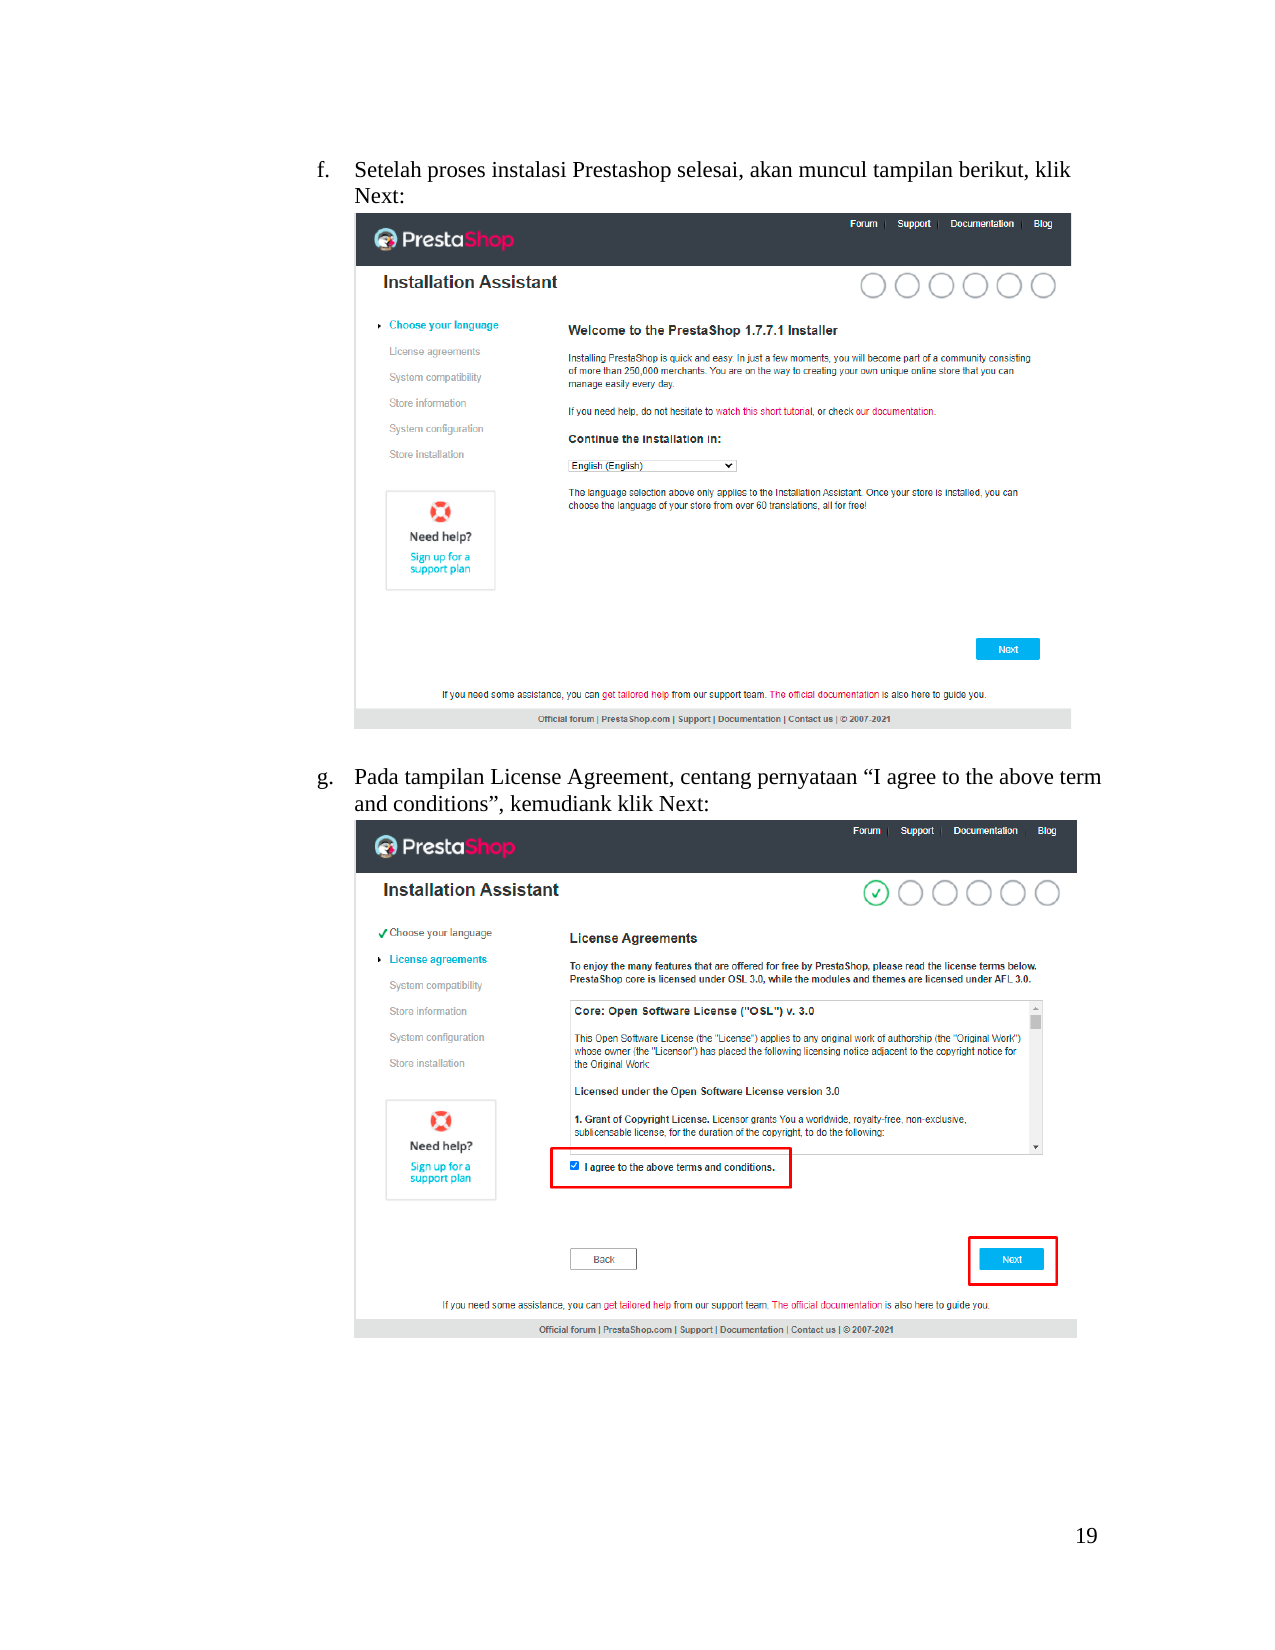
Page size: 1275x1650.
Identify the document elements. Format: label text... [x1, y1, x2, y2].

picture [354, 820, 1077, 1338]
list Setelah proses instalasi Prestashop selesai, akan muncul tampilan berikut, klik Next: [317, 156, 1110, 209]
picture [354, 213, 1072, 729]
list Pada tampilan License Agreement, centang pernyataan “I agree to the above term and conditions”, kemudiank klik Next: [317, 763, 1110, 816]
